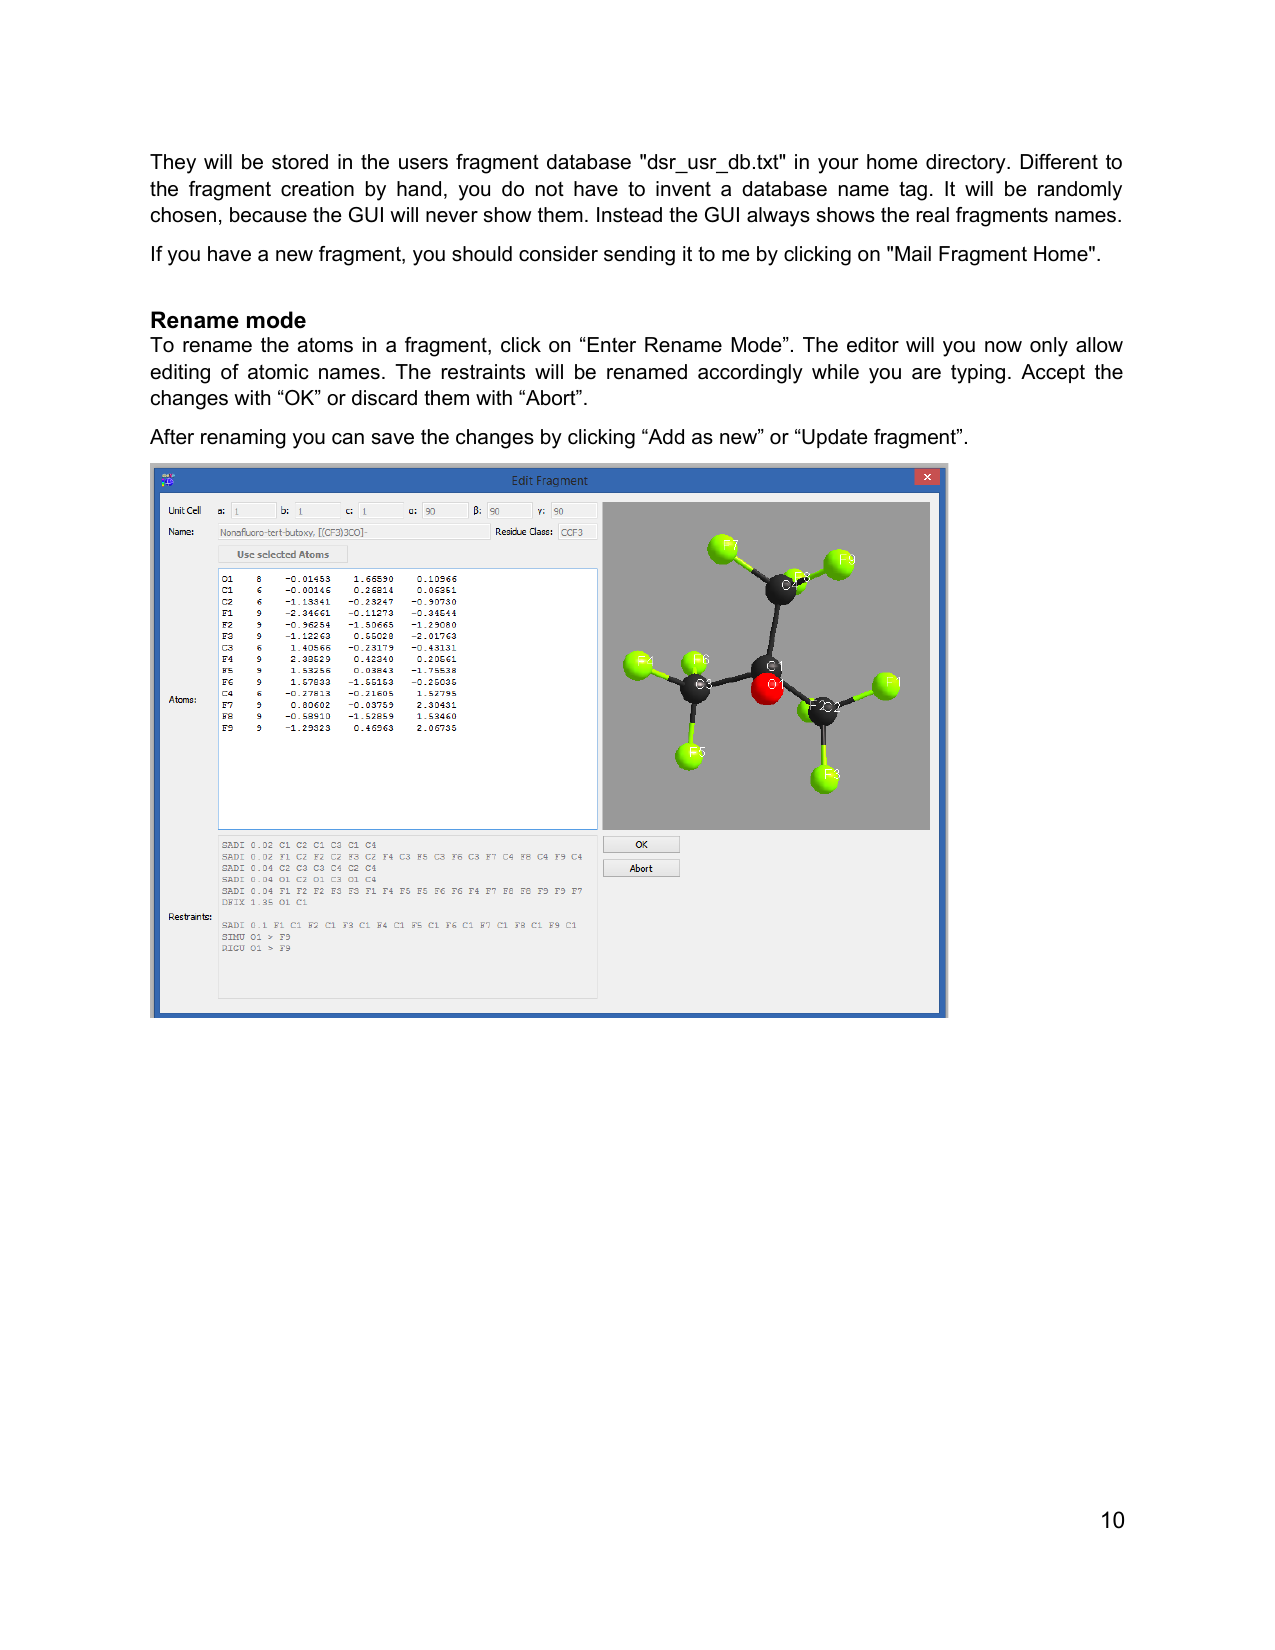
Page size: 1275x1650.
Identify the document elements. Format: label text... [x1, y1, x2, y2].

text If you have a new fragment, you should consider sending it to me by clicking on "Mail Fragment Home". [150, 242, 1125, 266]
text To rename the atoms in a fragment, click on “Enter Rename Mode”. The editor will you now only allow editing of atomic names. The restraints will be renamed accordingly while you are typing. Accept the changes with “OK” or discard them with “Abort”. [150, 333, 1125, 410]
text They will be stored in the users fragment database "dsr_usr_db.txt" in your home directory. Different to the fragment creation by hand, you do not have to invent a database name tag. It will be randomly chosen, because the GUI will never show them. Instead the GUI always shows the real fragments names. [150, 150, 1125, 227]
picture [150, 463, 949, 1018]
subtitle Rename mode [150, 307, 1125, 333]
text After renaming you can save the changes by clicking “Add as new” or “Update fragment”. [150, 425, 1125, 449]
